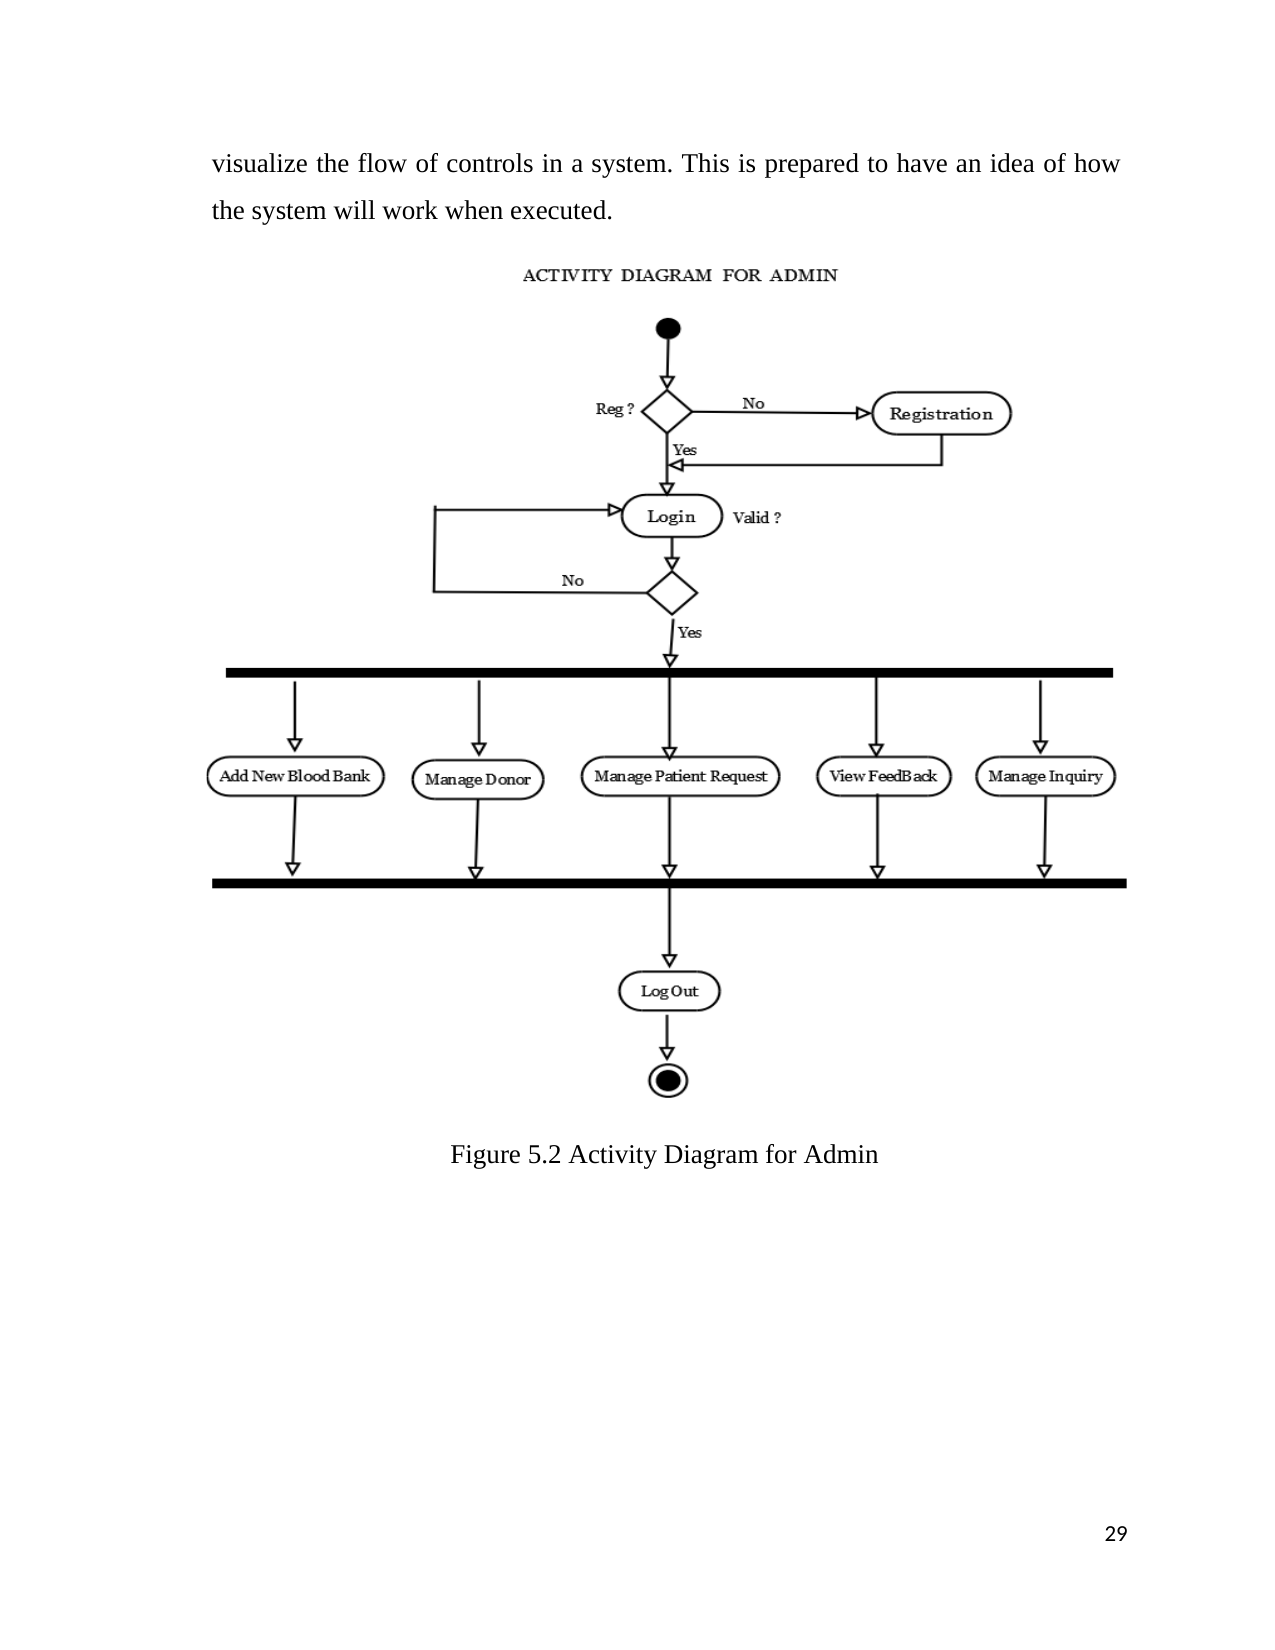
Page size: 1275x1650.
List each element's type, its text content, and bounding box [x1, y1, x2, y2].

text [212, 148, 1122, 225]
text Figure 5.2 Activity Diagram for Admin [207, 1138, 1122, 1169]
picture [206, 266, 1127, 1099]
